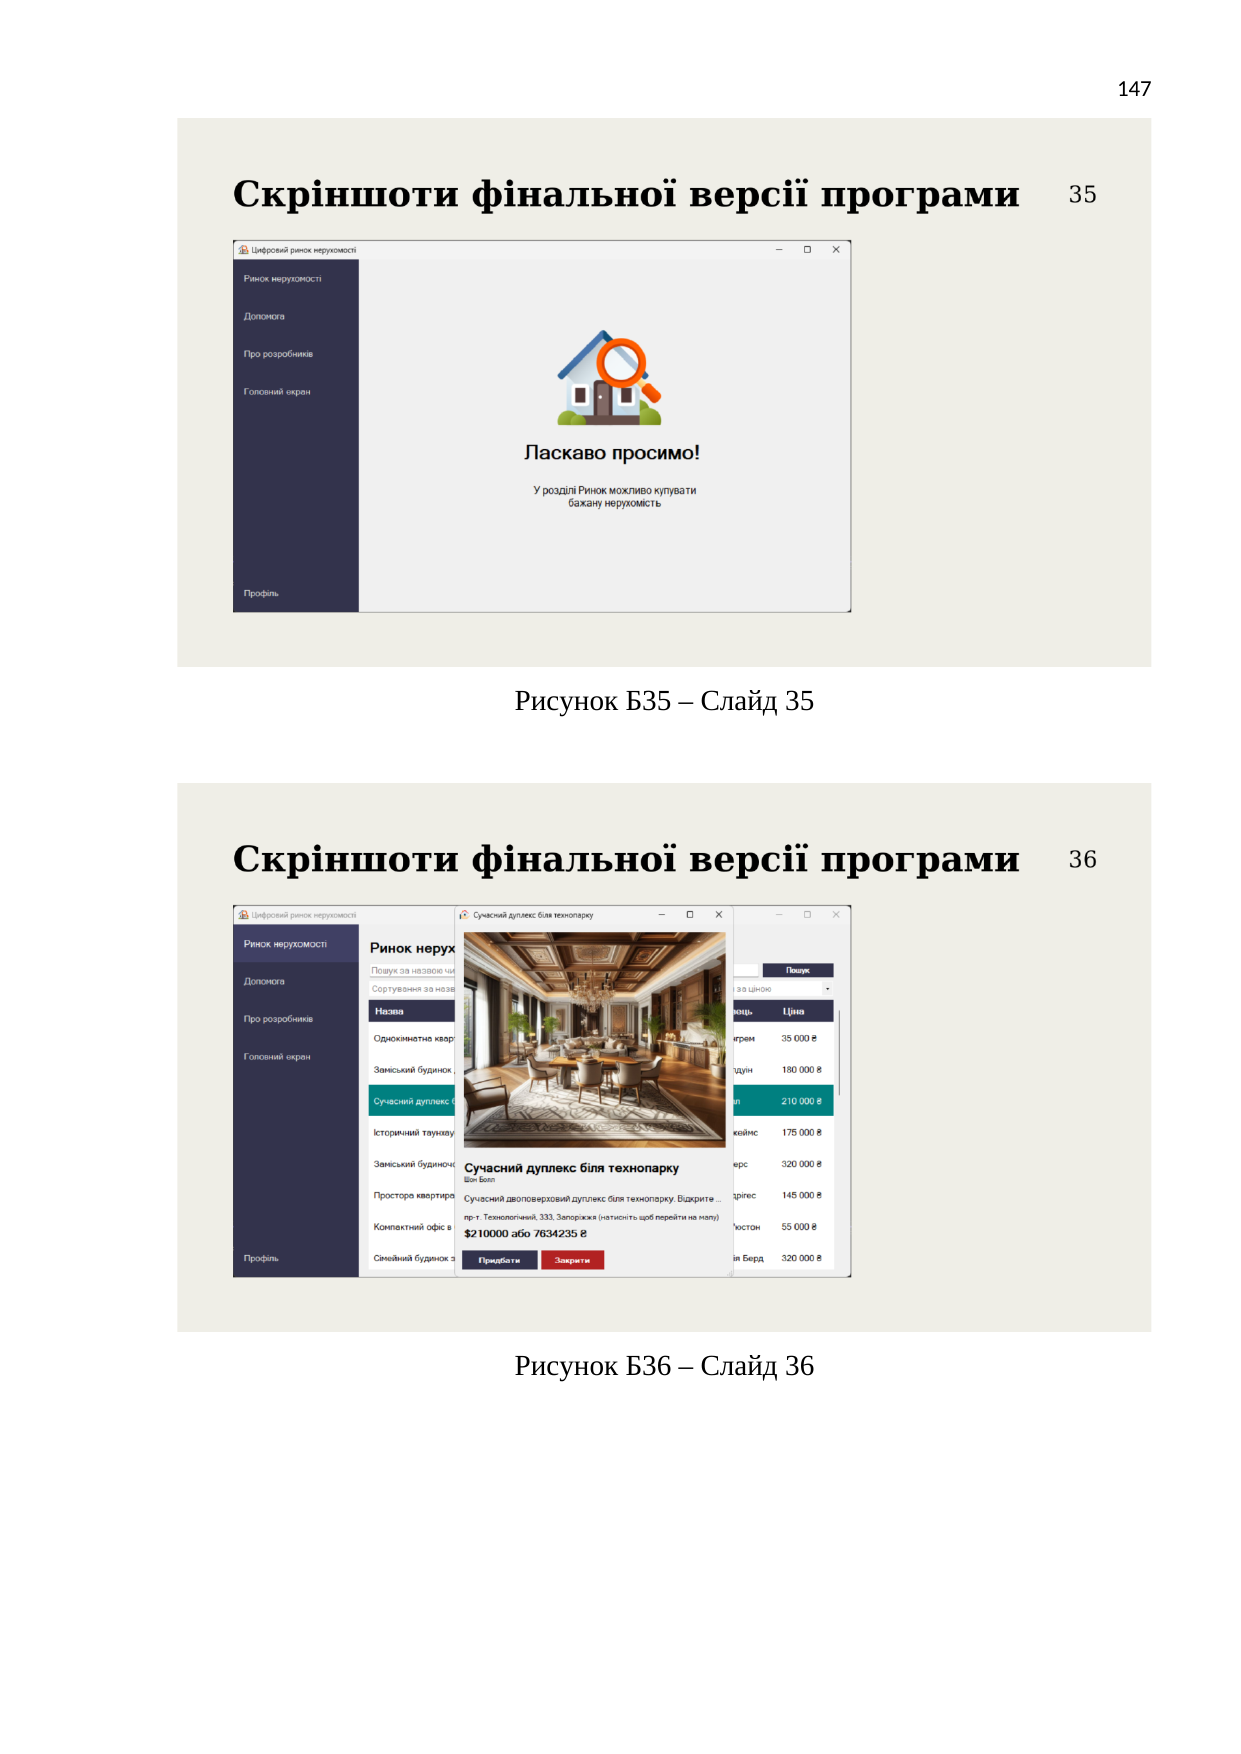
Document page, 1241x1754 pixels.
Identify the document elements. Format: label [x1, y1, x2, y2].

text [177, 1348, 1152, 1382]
picture [177, 783, 1152, 1332]
picture [177, 118, 1152, 667]
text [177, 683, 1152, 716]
